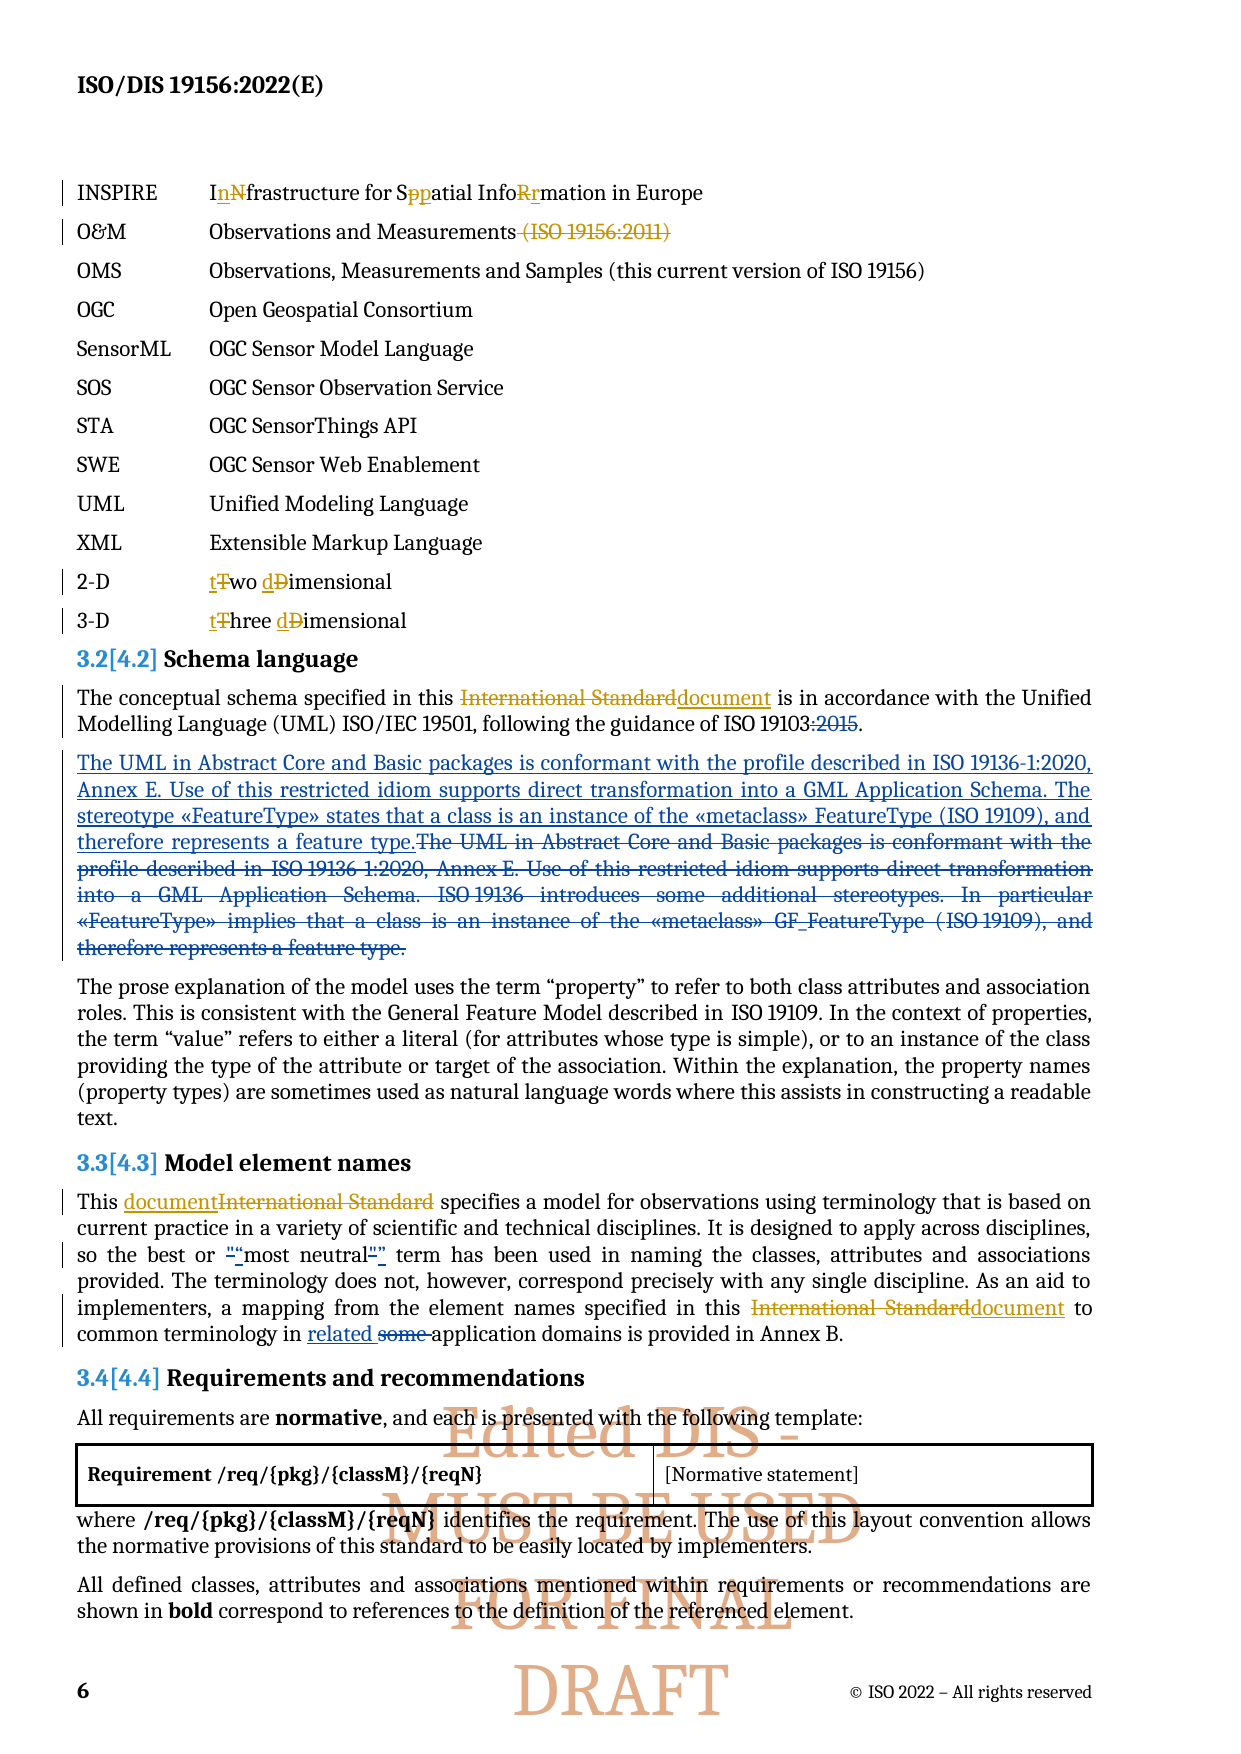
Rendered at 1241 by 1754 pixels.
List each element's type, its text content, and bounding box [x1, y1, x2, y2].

table_cell 3-D [77, 601, 209, 640]
subtitle Schema language [77, 646, 1092, 672]
subtitle Requirements and recommendations [77, 1366, 1092, 1392]
table_cell OGC [77, 290, 209, 329]
table_cell XML [77, 524, 209, 562]
table_cell Observations, Measurements and Samples (this current version of ISO 19156) [209, 252, 1092, 290]
table_header [Normative statement] [654, 1446, 1091, 1503]
table_cell hree imensional [209, 601, 1092, 640]
table_cell wo imensional [209, 563, 1092, 601]
table_cell OGC Sensor Observation Service [209, 368, 1092, 407]
table_header Requirement /req/{pkg}/{classM}/{reqN} [78, 1446, 653, 1503]
table_cell OGC Sensor Web Enablement [209, 446, 1092, 485]
table_cell Ifrastructure for Satial Infomation in Europe [209, 174, 1092, 213]
table_cell Observations and Measurements [209, 213, 1092, 252]
table_cell SOS [77, 368, 209, 407]
table_cell Open Geospatial Consortium [209, 290, 1092, 329]
subtitle Model element names [77, 1150, 1092, 1176]
table_cell STA [77, 407, 209, 446]
table_cell UML [77, 485, 209, 523]
table_cell SWE [77, 446, 209, 485]
text The prose explanation of the model uses the term “property” to refer to both class attributes and association roles. This is consistent with the General Feature Model described in ISO 19109. In the context of properties, the term “value” refers to either a literal (for attributes whose type is simple), or to an instance of the class providing the type of the attribute or target of the association. Within the explanation, the property names (property types) are sometimes used as natural language words where this assists in constructing a readable text. [77, 973, 1092, 1132]
table_cell Extensible Markup Language [209, 524, 1092, 562]
table_cell Unified Modeling Language [209, 485, 1092, 523]
table_cell O&M [77, 213, 209, 252]
text This specifies a model for observations using terminology that is based on current practice in a variety of scientific and technical disciplines. It is designed to apply across disciplines, so the best or most neutral term has been used in naming the classes, attributes and associations provided. The terminology does not, however, correspond precisely with any single discipline. As an aid to implementers, a mapping from the element names specified in this to common terminology in application domains is provided in Annex B. [77, 1189, 1092, 1347]
text where /req/{pkg}/{classM}/{reqN} identifies the requirement. The use of this layout convention allows the normative provisions of this standard to be easily located by implementers. [77, 1507, 1092, 1559]
table_cell SensorML [77, 329, 209, 368]
text All requirements are normative, and each is presented with the following template: [77, 1404, 1092, 1431]
table_cell 2-D [77, 563, 209, 601]
table_cell OGC SensorThings API [209, 407, 1092, 446]
table_cell OGC Sensor Model Language [209, 329, 1092, 368]
table_cell INSPIRE [77, 174, 209, 213]
table_cell OMS [77, 252, 209, 290]
text The conceptual schema specified in this is in accordance with the Unified Modelling Language (UML) ISO/IEC 19501, following the guidance of ISO 19103. [77, 685, 1092, 738]
text All defined classes, attributes and associations mentioned within requirements or recommendations are shown in bold correspond to references to the definition of the referenced element. [77, 1572, 1092, 1624]
